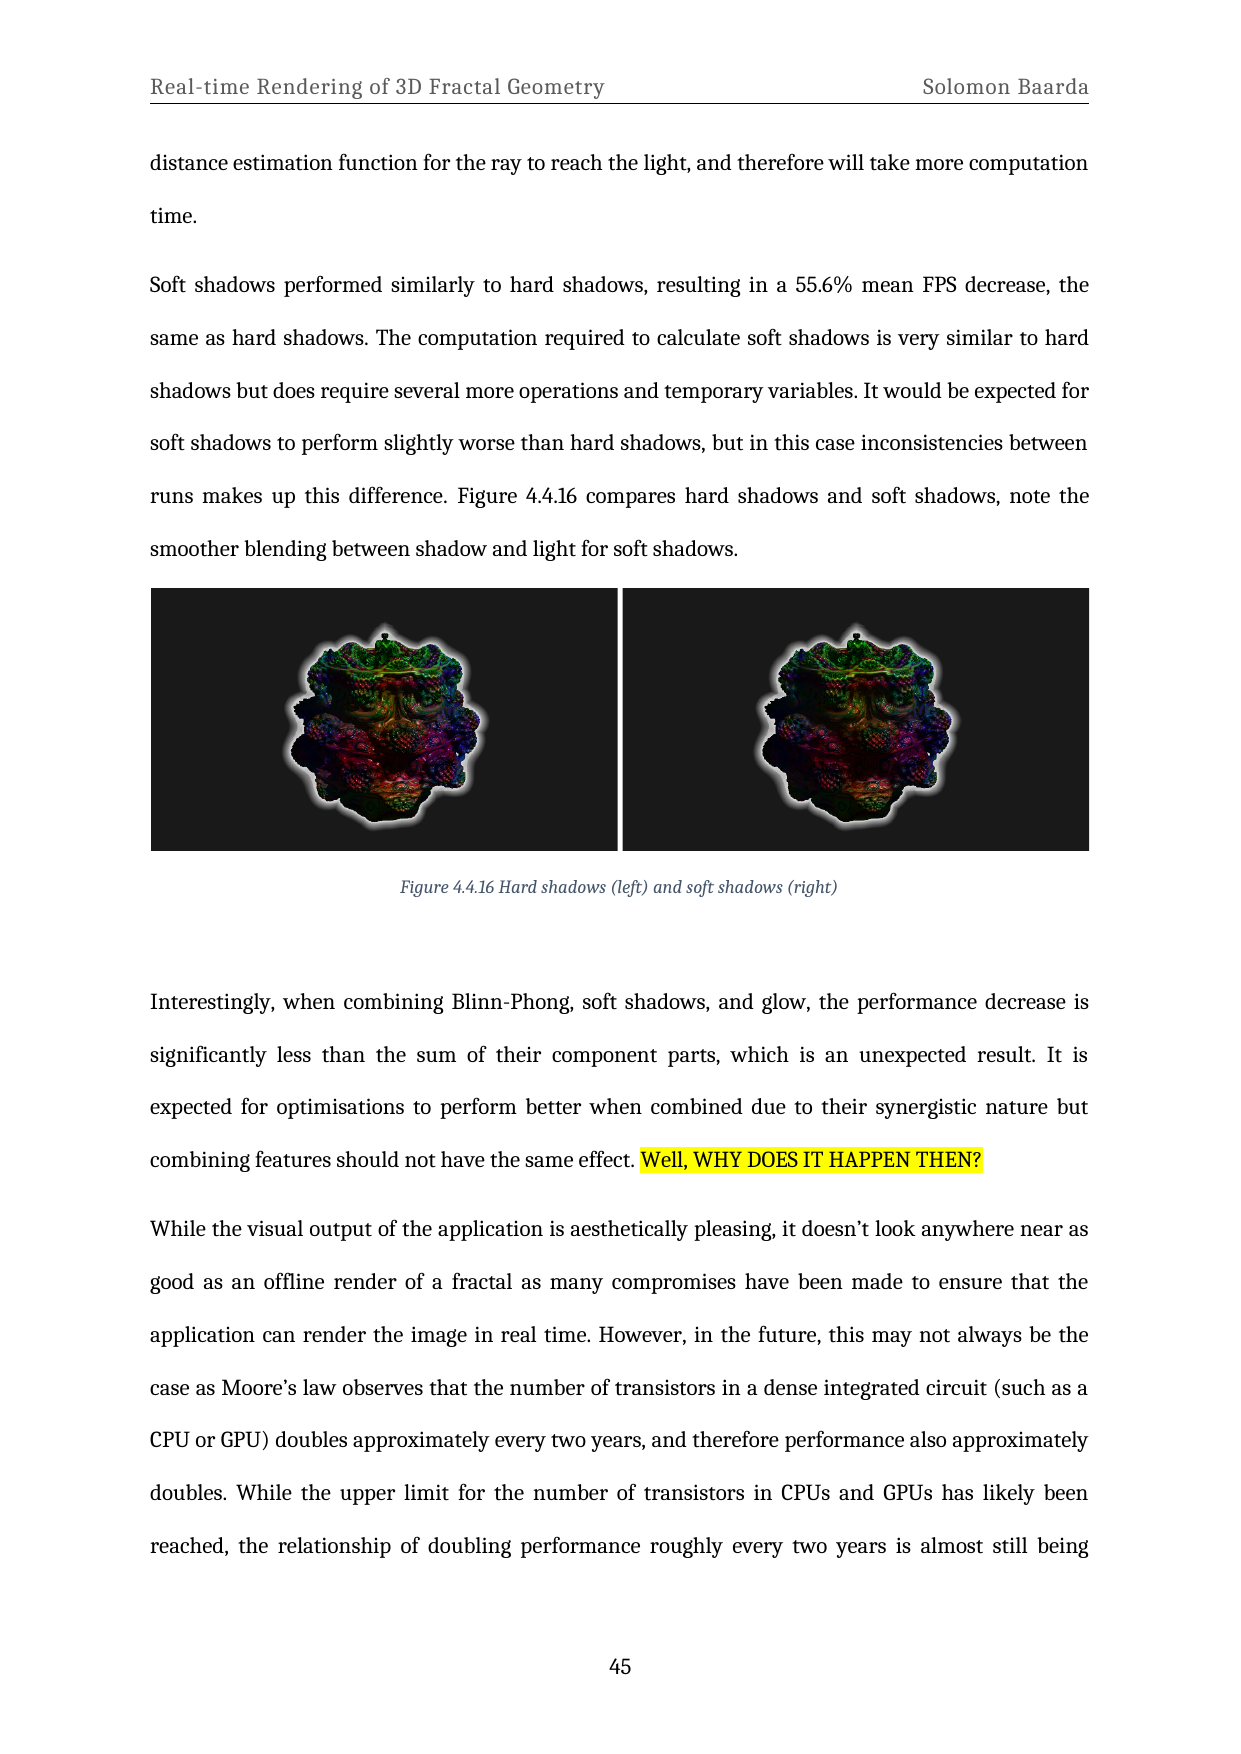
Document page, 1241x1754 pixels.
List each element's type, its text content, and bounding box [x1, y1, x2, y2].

picture [151, 588, 618, 851]
picture [622, 588, 1090, 851]
text Interestingly, when combining Blinn-Phong, soft shadows, and glow, the performance decrease is significantly less than the sum of their component parts, which is an unexpected result. It is expected for optimisations to perform better when combined due to their synergistic nature but combining features should not have the same effect. Well, WHY DOES IT HAPPEN THEN? [150, 989, 1090, 1173]
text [150, 150, 1090, 229]
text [150, 1216, 1090, 1559]
